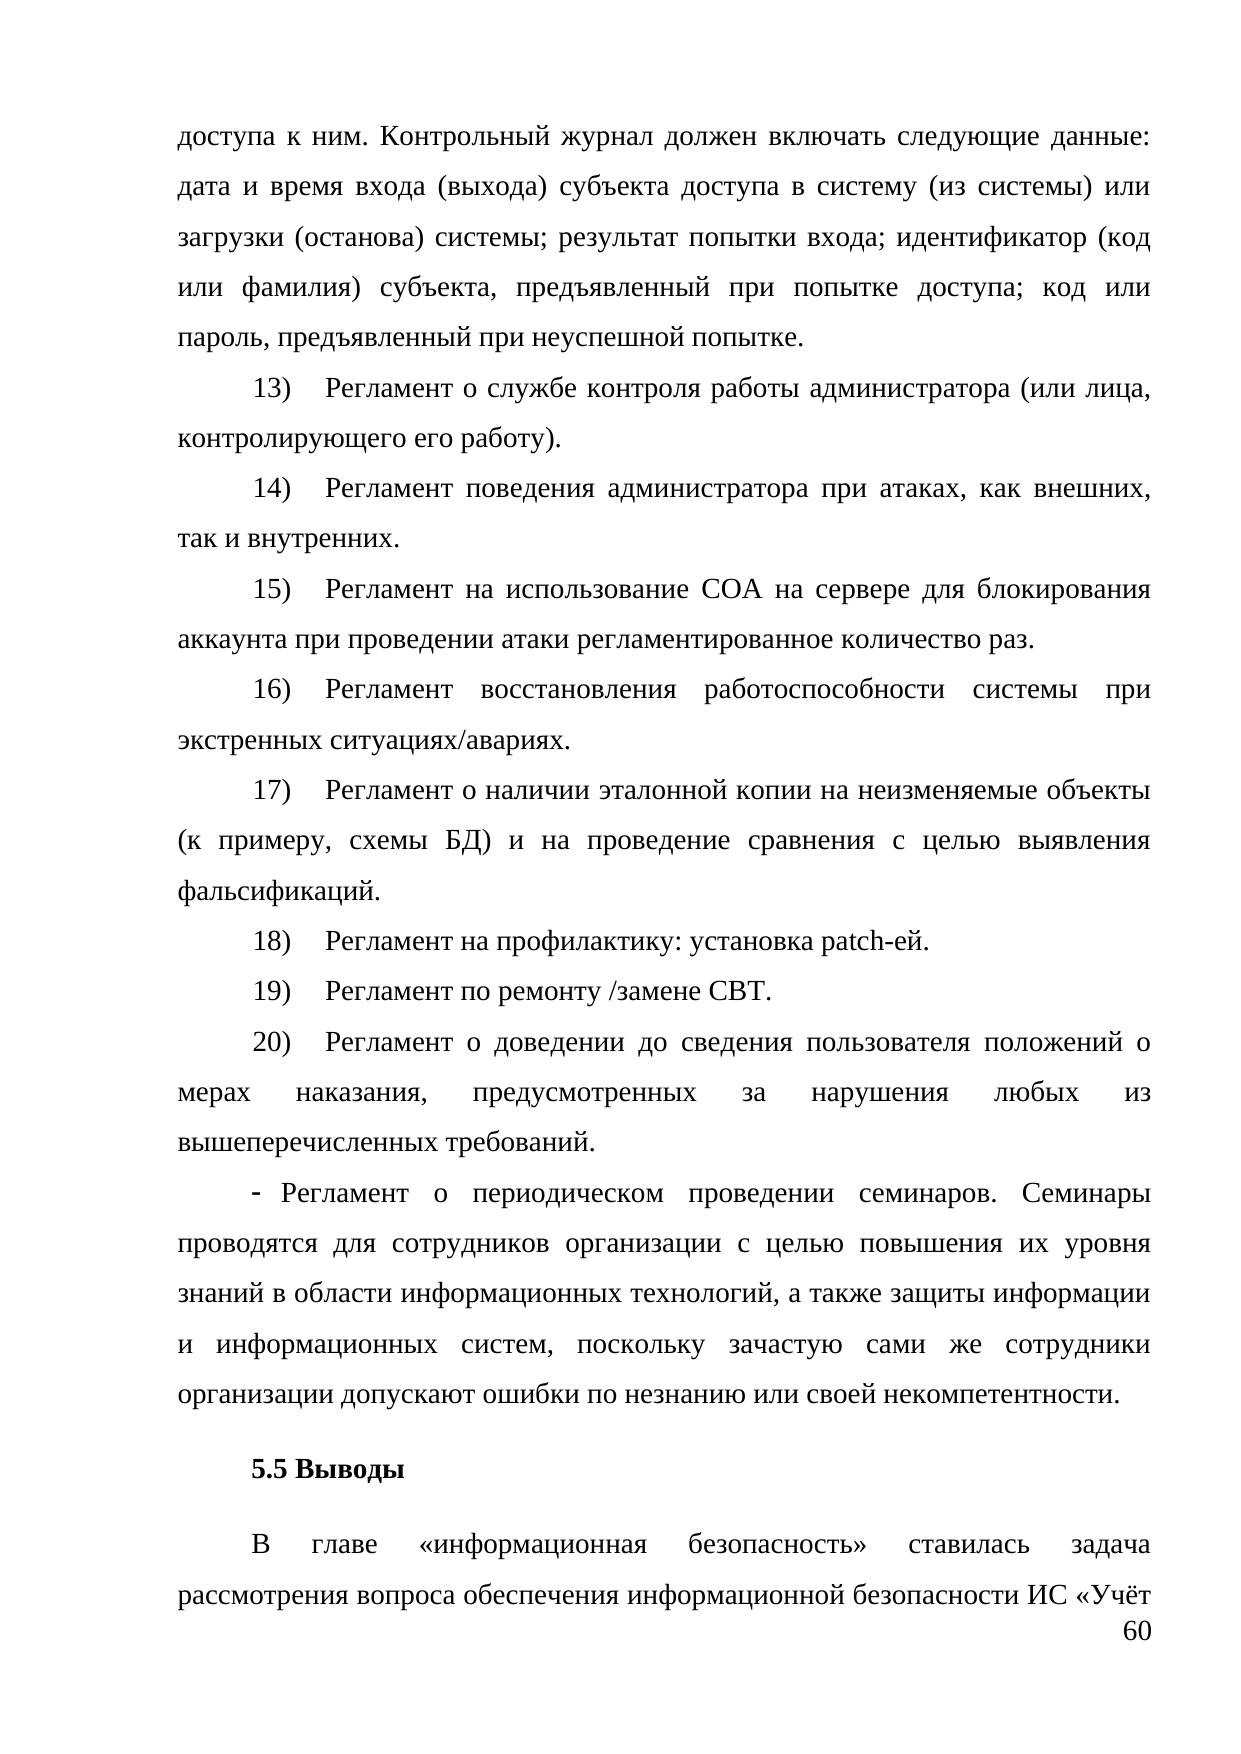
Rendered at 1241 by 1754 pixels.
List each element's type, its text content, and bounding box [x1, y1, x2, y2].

list Регламент по ремонту /замене СВТ. [177, 973, 1152, 1007]
list Регламент на профилактику: установка patch-ей. [177, 923, 1152, 957]
list Регламент поведения администратора при атаках, как внешних, так и внутренних. [177, 470, 1152, 554]
subtitle 5.5 Выводы [177, 1451, 1152, 1485]
list Регламент о службе контроля работы администратора (или лица, контролирующего его работу). [177, 370, 1152, 453]
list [177, 118, 1152, 353]
list Регламент о периодическом проведении семинаров. Семинары проводятся для сотрудников организации с целью повышения их уровня знаний в области информационных технологий, а также защиты информации и информационных систем, поскольку зачастую сами же сотрудники организации допускают ошибки по незнанию или своей некомпетентности. [177, 1175, 1152, 1409]
list Регламент на использование СОА на сервере для блокирования аккаунта при проведении атаки регламентированное количество раз. [177, 571, 1152, 655]
list Регламент о доведении до сведения пользователя положений о мерах наказания, предусмотренных за нарушения любых из вышеперечисленных требований. [177, 1024, 1152, 1158]
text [177, 1527, 1152, 1611]
list Регламент восстановления работоспособности системы при экстренных ситуациях/авариях. [177, 672, 1152, 755]
list Регламент о наличии эталонной копии на неизменяемые объекты (к примеру, схемы БД) и на проведение сравнения с целью выявления фальсификаций. [177, 772, 1152, 906]
